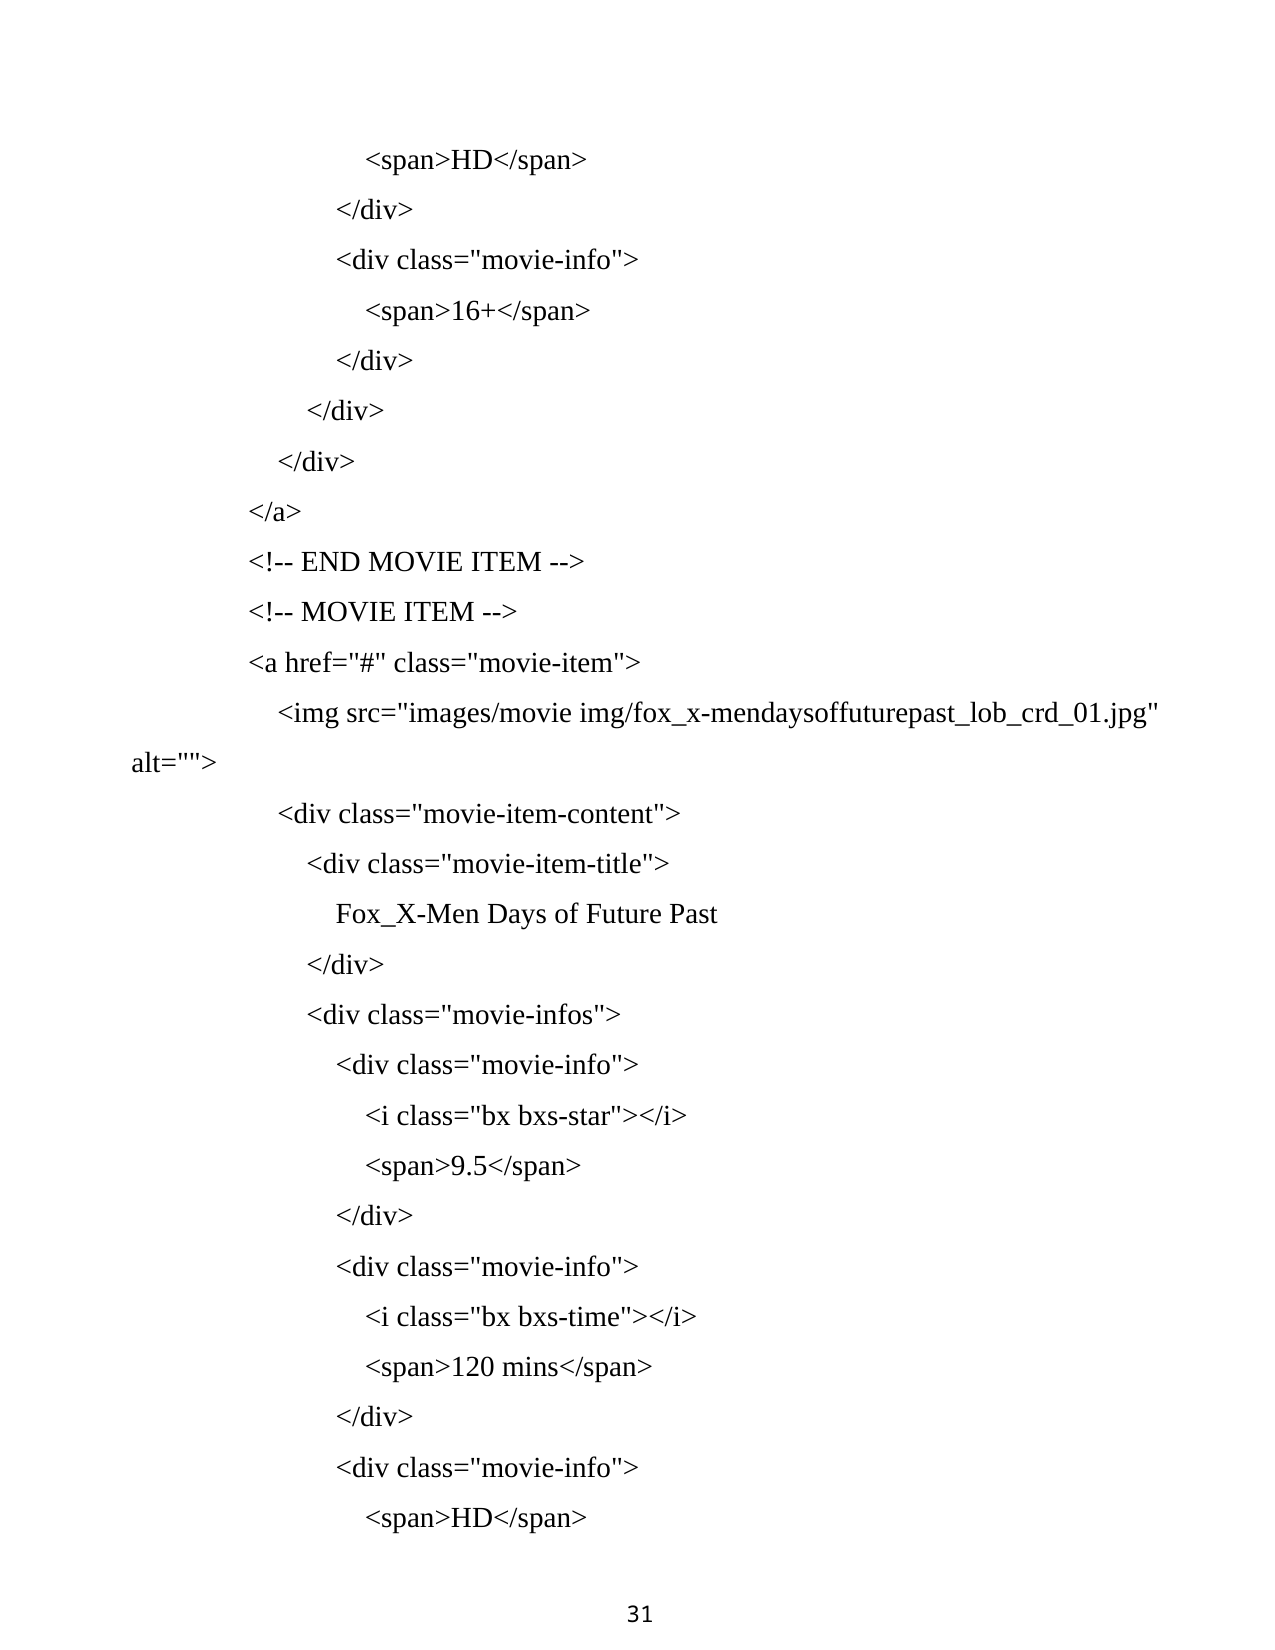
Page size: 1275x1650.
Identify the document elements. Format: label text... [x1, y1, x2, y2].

text </div> [131, 947, 1238, 980]
text <a href="#" class="movie-item"> [131, 645, 1238, 678]
text <div class="movie-info"> [131, 1249, 1238, 1282]
text <div class="movie-info"> [131, 1450, 1238, 1483]
text <span>120 mins</span> [131, 1349, 1238, 1383]
text </div> [131, 393, 1238, 427]
text <img src="images/movie img/fox_x-mendaysoffuturepast_lob_crd_01.jpg" alt=""> [131, 695, 1238, 779]
text <div class="movie-item-title"> [131, 846, 1238, 880]
text </div> [131, 444, 1238, 477]
text <i class="bx bxs-star"></i> [131, 1098, 1238, 1131]
text </div> [131, 1399, 1238, 1433]
text </div> [131, 192, 1238, 226]
text Fox_X-Men Days of Future Past [131, 896, 1238, 930]
text <div class="movie-item-content"> [131, 796, 1238, 829]
text <span>16+</span> [131, 293, 1238, 326]
text <span>9.5</span> [131, 1148, 1238, 1182]
text <span>HD</span> [131, 142, 1238, 175]
text <!-- MOVIE ITEM --> [131, 594, 1238, 628]
text </div> [131, 343, 1238, 377]
text </div> [131, 1198, 1238, 1232]
text <span>HD</span> [131, 1500, 1238, 1534]
text <i class="bx bxs-time"></i> [131, 1299, 1238, 1332]
text </a> [131, 494, 1238, 527]
text <!-- END MOVIE ITEM --> [131, 544, 1238, 578]
text <div class="movie-info"> [131, 1047, 1238, 1081]
text <div class="movie-info"> [131, 242, 1238, 276]
text <div class="movie-infos"> [131, 997, 1238, 1031]
